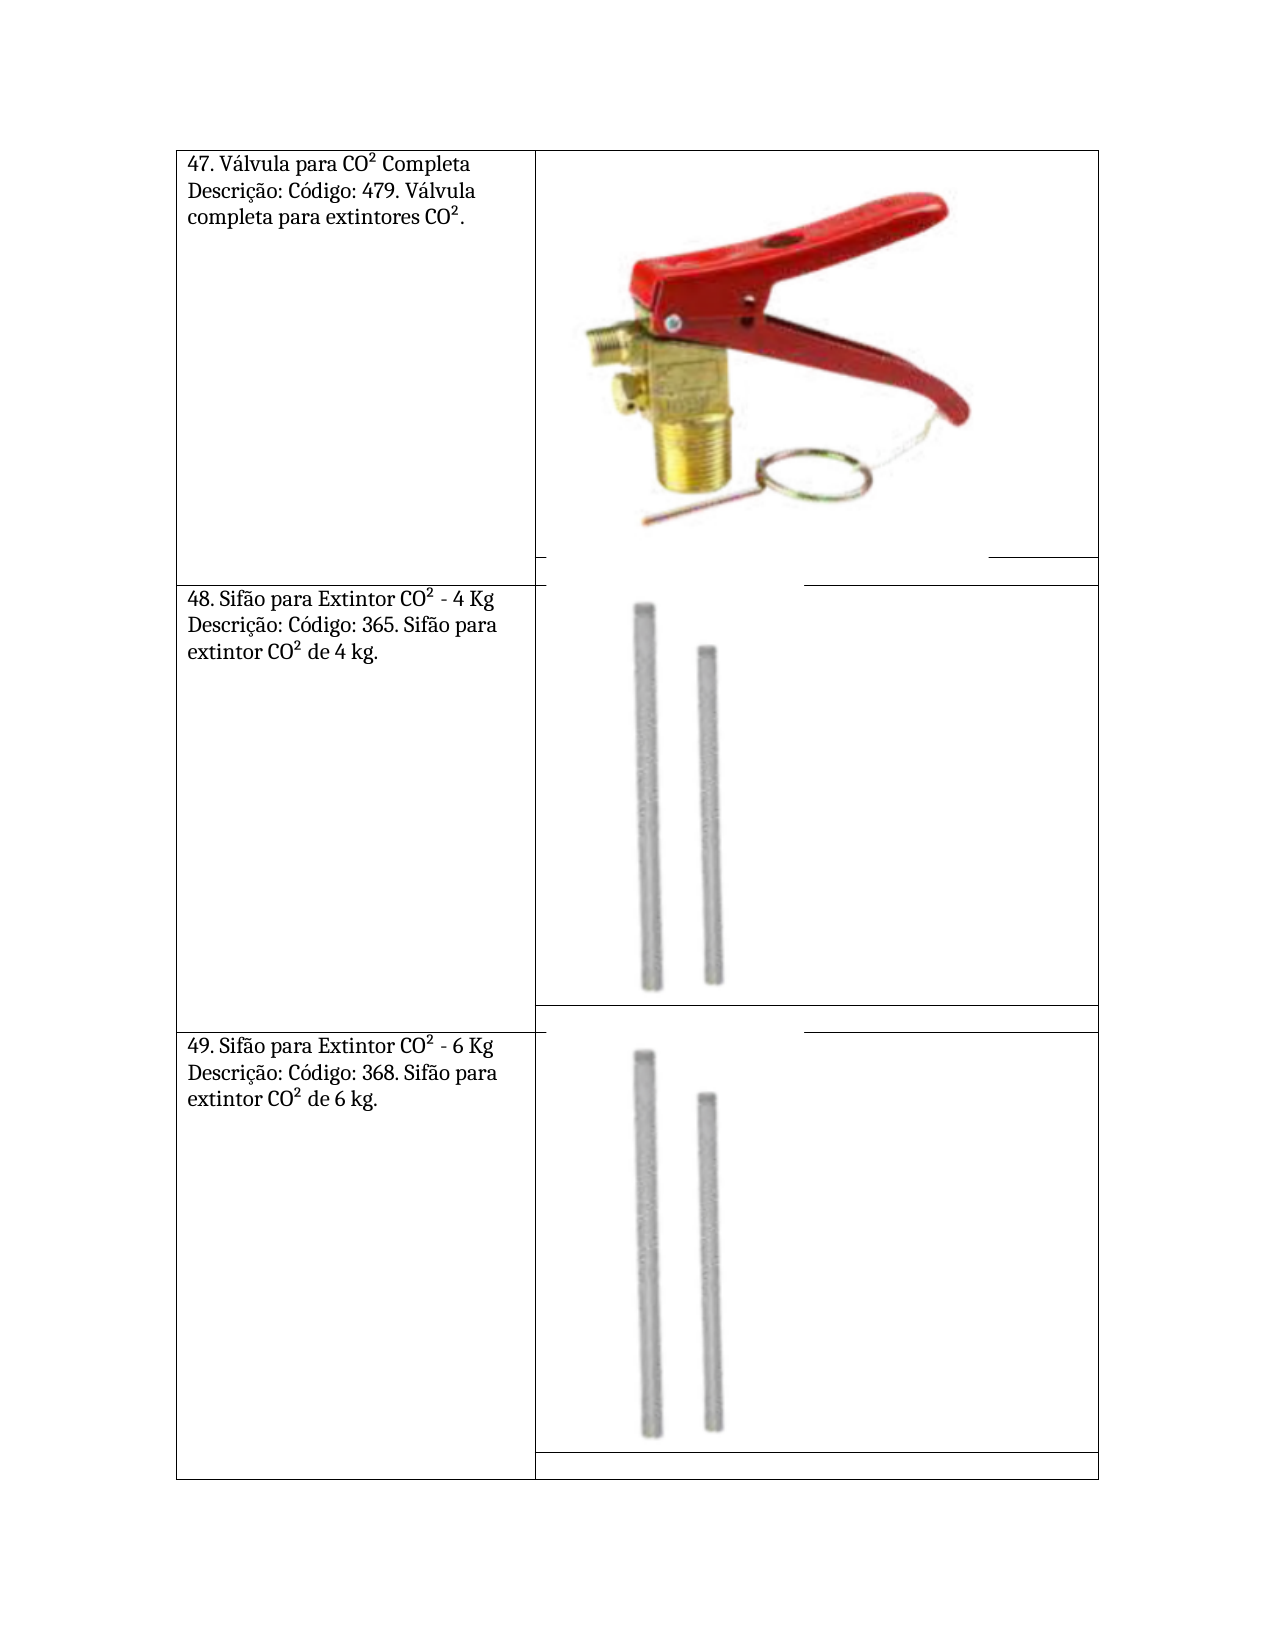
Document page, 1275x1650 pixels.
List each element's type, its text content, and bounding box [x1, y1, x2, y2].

table_cell [536, 558, 1098, 585]
table_cell 48. Sifão para Extintor CO² - 4 Kg Descrição: Código: 365. Sifão para extintor CO² de 4 kg. [177, 586, 535, 1032]
table_cell 47. Válvula para CO² Completa Descrição: Código: 479. Válvula completa para extintores CO². [177, 151, 535, 585]
table_cell [989, 151, 1098, 557]
table_cell [536, 586, 546, 1004]
table_cell [805, 586, 1098, 1004]
table_cell [536, 1453, 1098, 1479]
table_cell [536, 1033, 546, 1452]
picture [546, 151, 989, 558]
picture [546, 1032, 805, 1452]
table_cell 49. Sifão para Extintor CO² - 6 Kg Descrição: Código: 368. Sifão para extintor CO² de 6 kg. [177, 1033, 535, 1479]
table_cell [536, 151, 546, 557]
table_cell [536, 1006, 1098, 1032]
table_cell [805, 1033, 1098, 1452]
picture [546, 585, 805, 1005]
